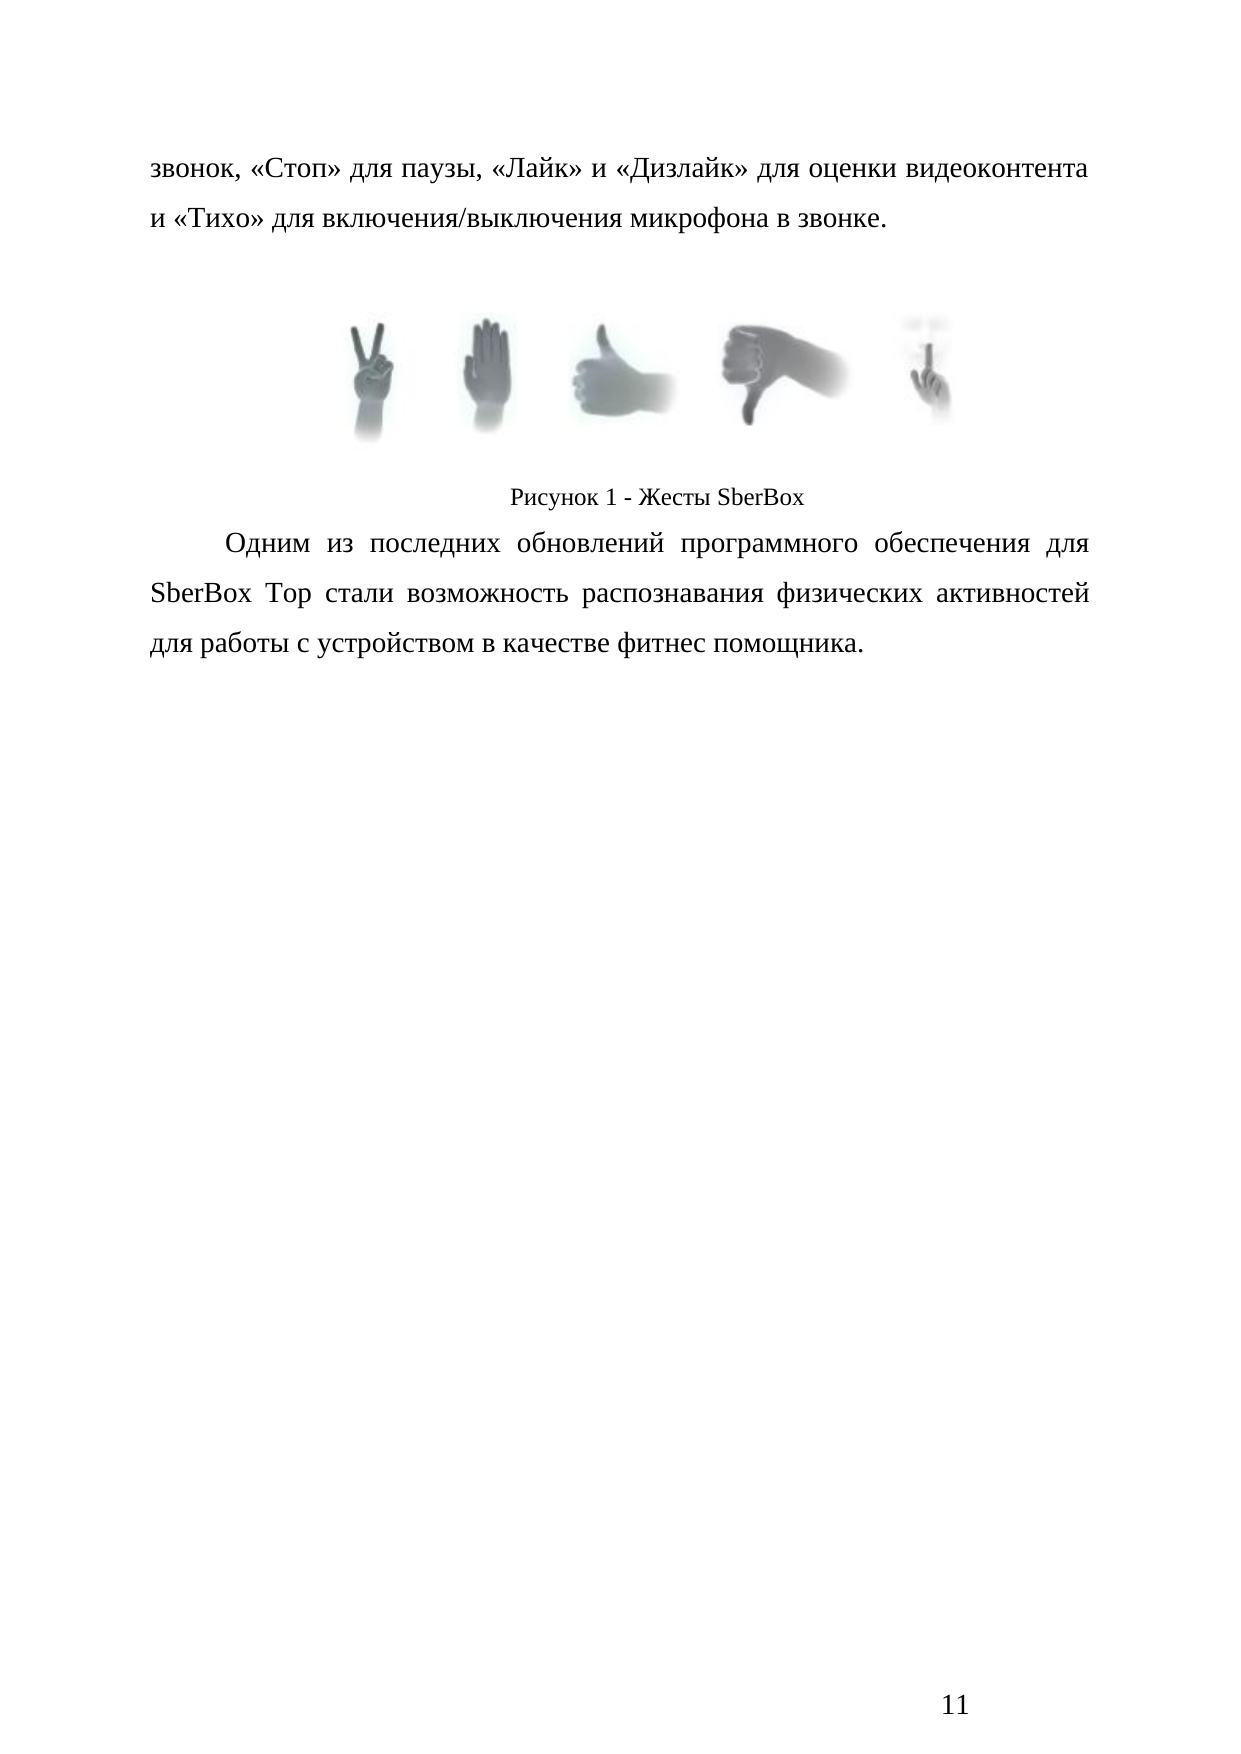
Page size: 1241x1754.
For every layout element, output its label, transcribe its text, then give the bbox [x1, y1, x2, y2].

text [150, 150, 1090, 234]
picture [317, 301, 997, 465]
text Рисунок 1 - Жесты SberBox [150, 482, 1090, 511]
text Одним из последних обновлений программного обеспечения для SberBox Top стали возможность распознавания физических активностей для работы с устройством в качестве фитнес помощника. [150, 525, 1090, 659]
